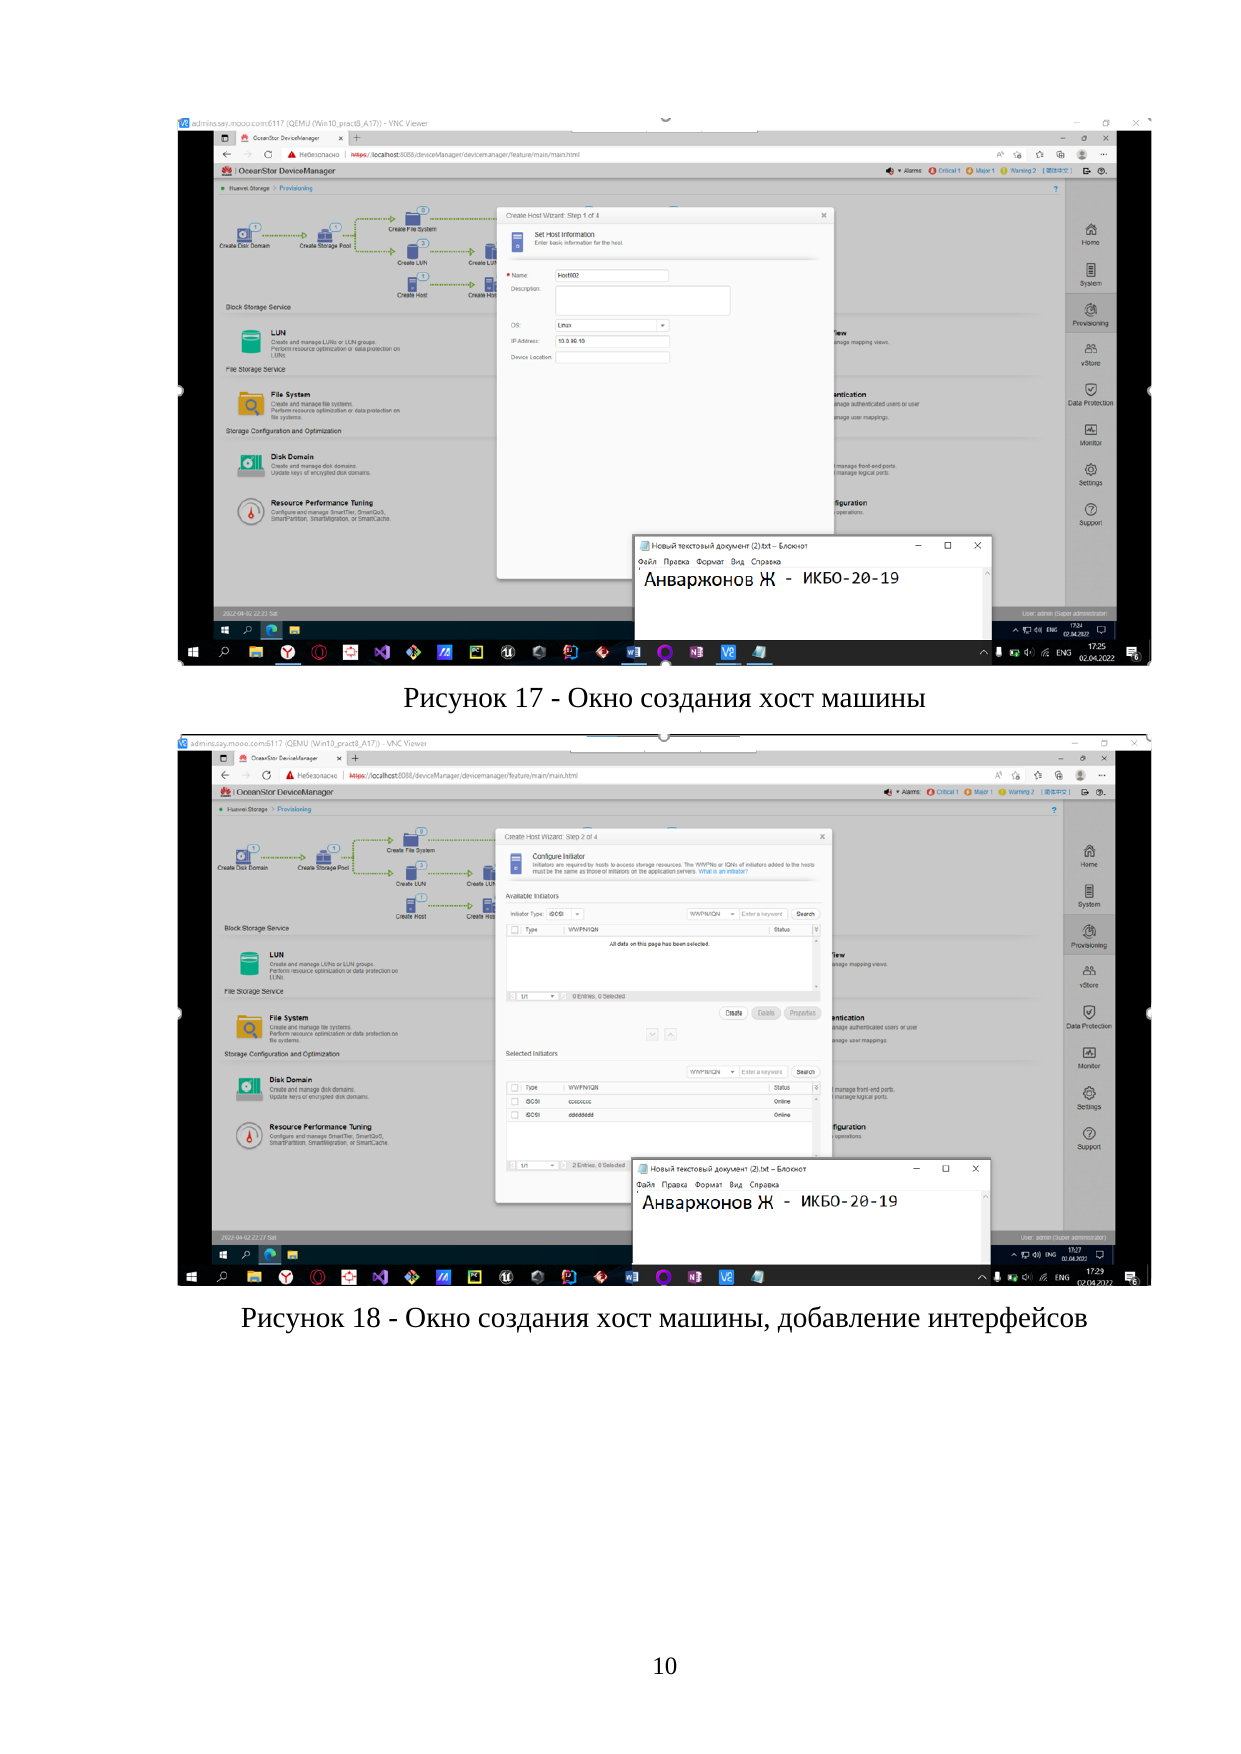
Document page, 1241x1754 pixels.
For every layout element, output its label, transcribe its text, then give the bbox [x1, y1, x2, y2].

text Рисунок 17 - Окно создания хост машины [177, 680, 1152, 714]
text Рисунок 18 - Окно создания хост машины, добавление интерфейсов [177, 1300, 1152, 1333]
picture [177, 734, 1152, 1286]
picture [177, 118, 1152, 666]
